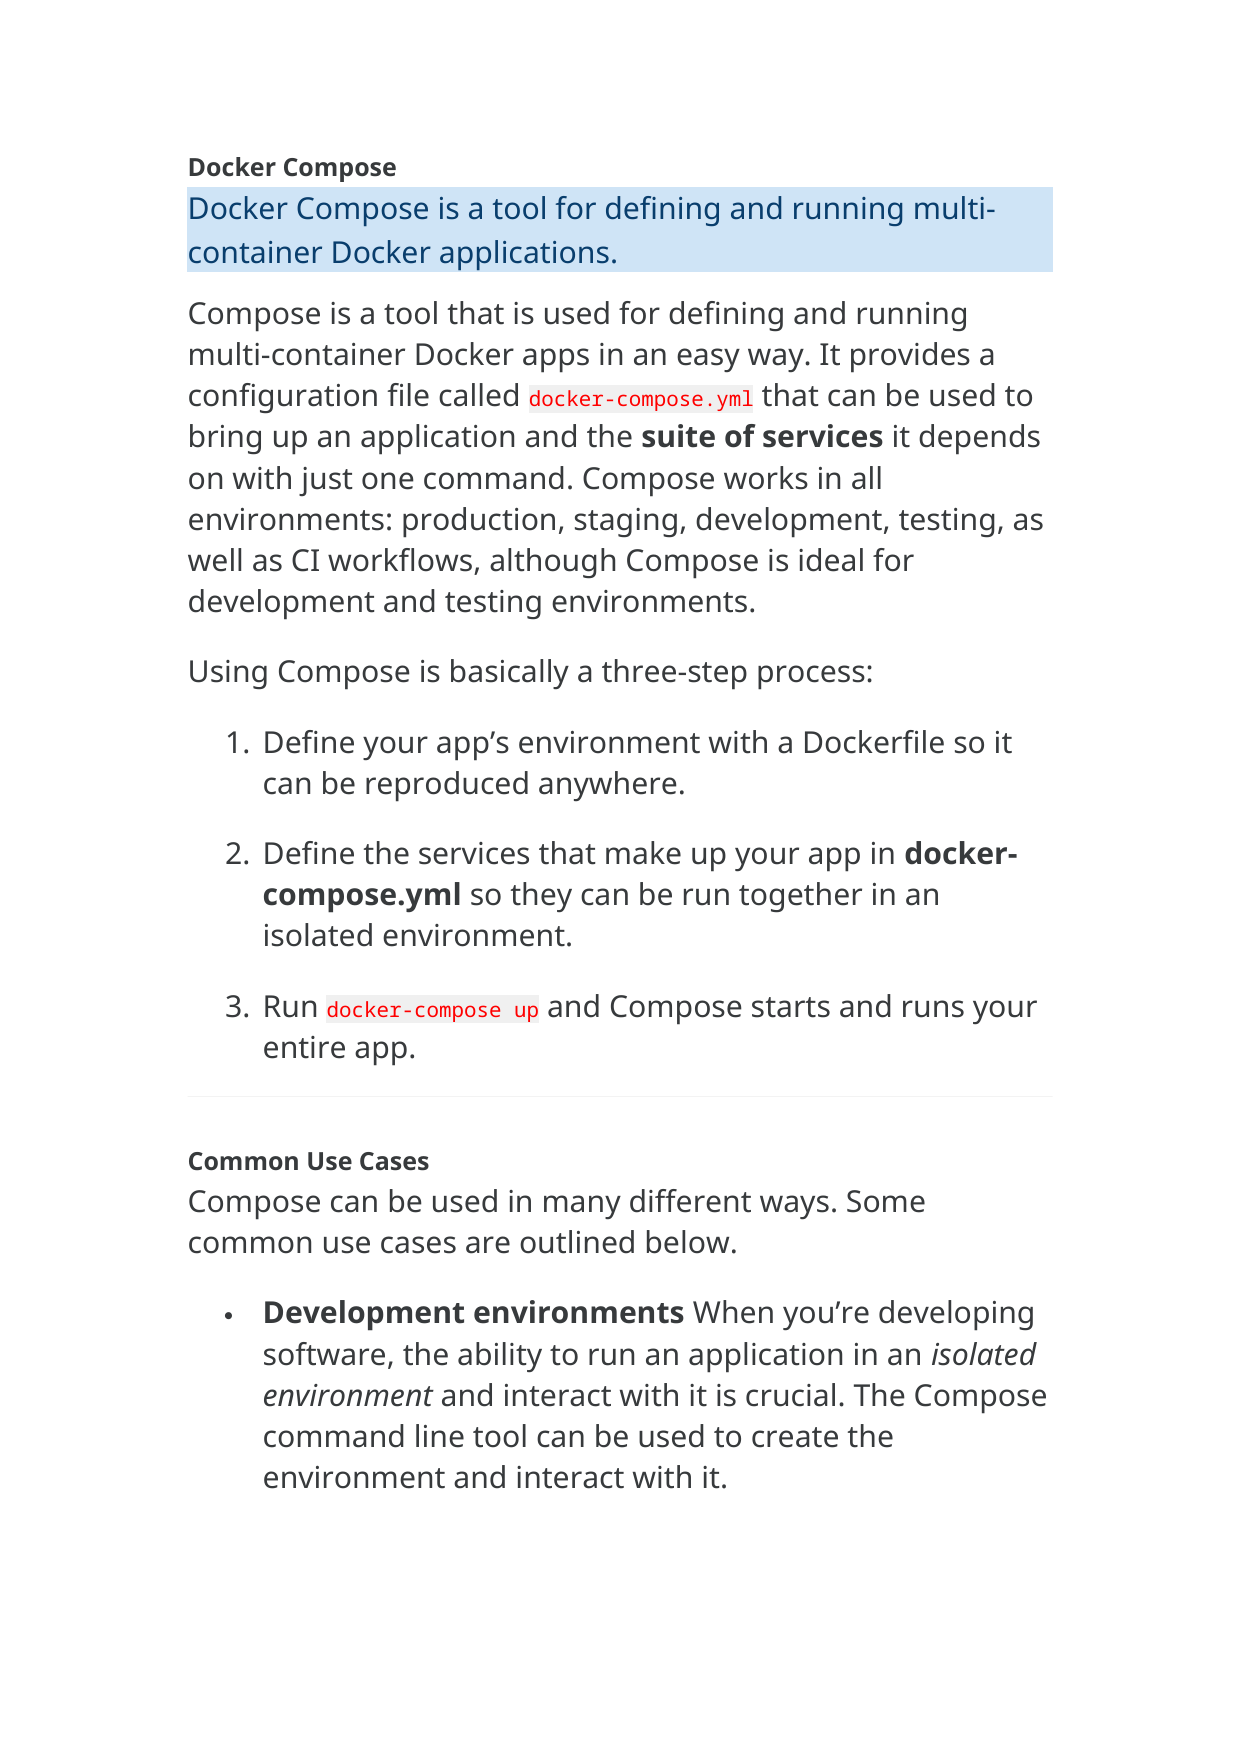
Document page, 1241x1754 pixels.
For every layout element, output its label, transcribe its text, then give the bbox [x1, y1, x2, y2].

text Using Compose is basically a three-step process: [187, 651, 1053, 692]
text Docker Compose is a tool for defining and running multi-container Docker applications. [187, 187, 1053, 272]
text Compose can be used in many different ways. Some common use cases are outlined below. [187, 1180, 1053, 1262]
subtitle Docker Compose [187, 150, 1053, 184]
text Compose is a tool that is used for defining and running multi-container Docker apps in an easy way. It provides a configuration file called docker-compose.yml that can be used to bring up an application and the suite of services it depends on with just one command. Compose works in all environments: production, staging, development, testing, as well as CI workflows, although Compose is ideal for development and testing environments. [187, 292, 1053, 621]
list Define your app’s environment with a Dockerfile so it can be reproduced anywhere. [225, 721, 1053, 803]
subtitle Common Use Cases [187, 1143, 1053, 1177]
list Define the services that make up your app in docker-compose.yml so they can be run together in an isolated environment. [225, 832, 1053, 956]
list Development environments When you’re developing software, the ability to run an application in an isolated environment and interact with it is crucial. The Compose command line tool can be used to create the environment and interact with it. [225, 1291, 1053, 1497]
list Run docker-compose up and Compose starts and runs your entire app. [225, 985, 1053, 1067]
